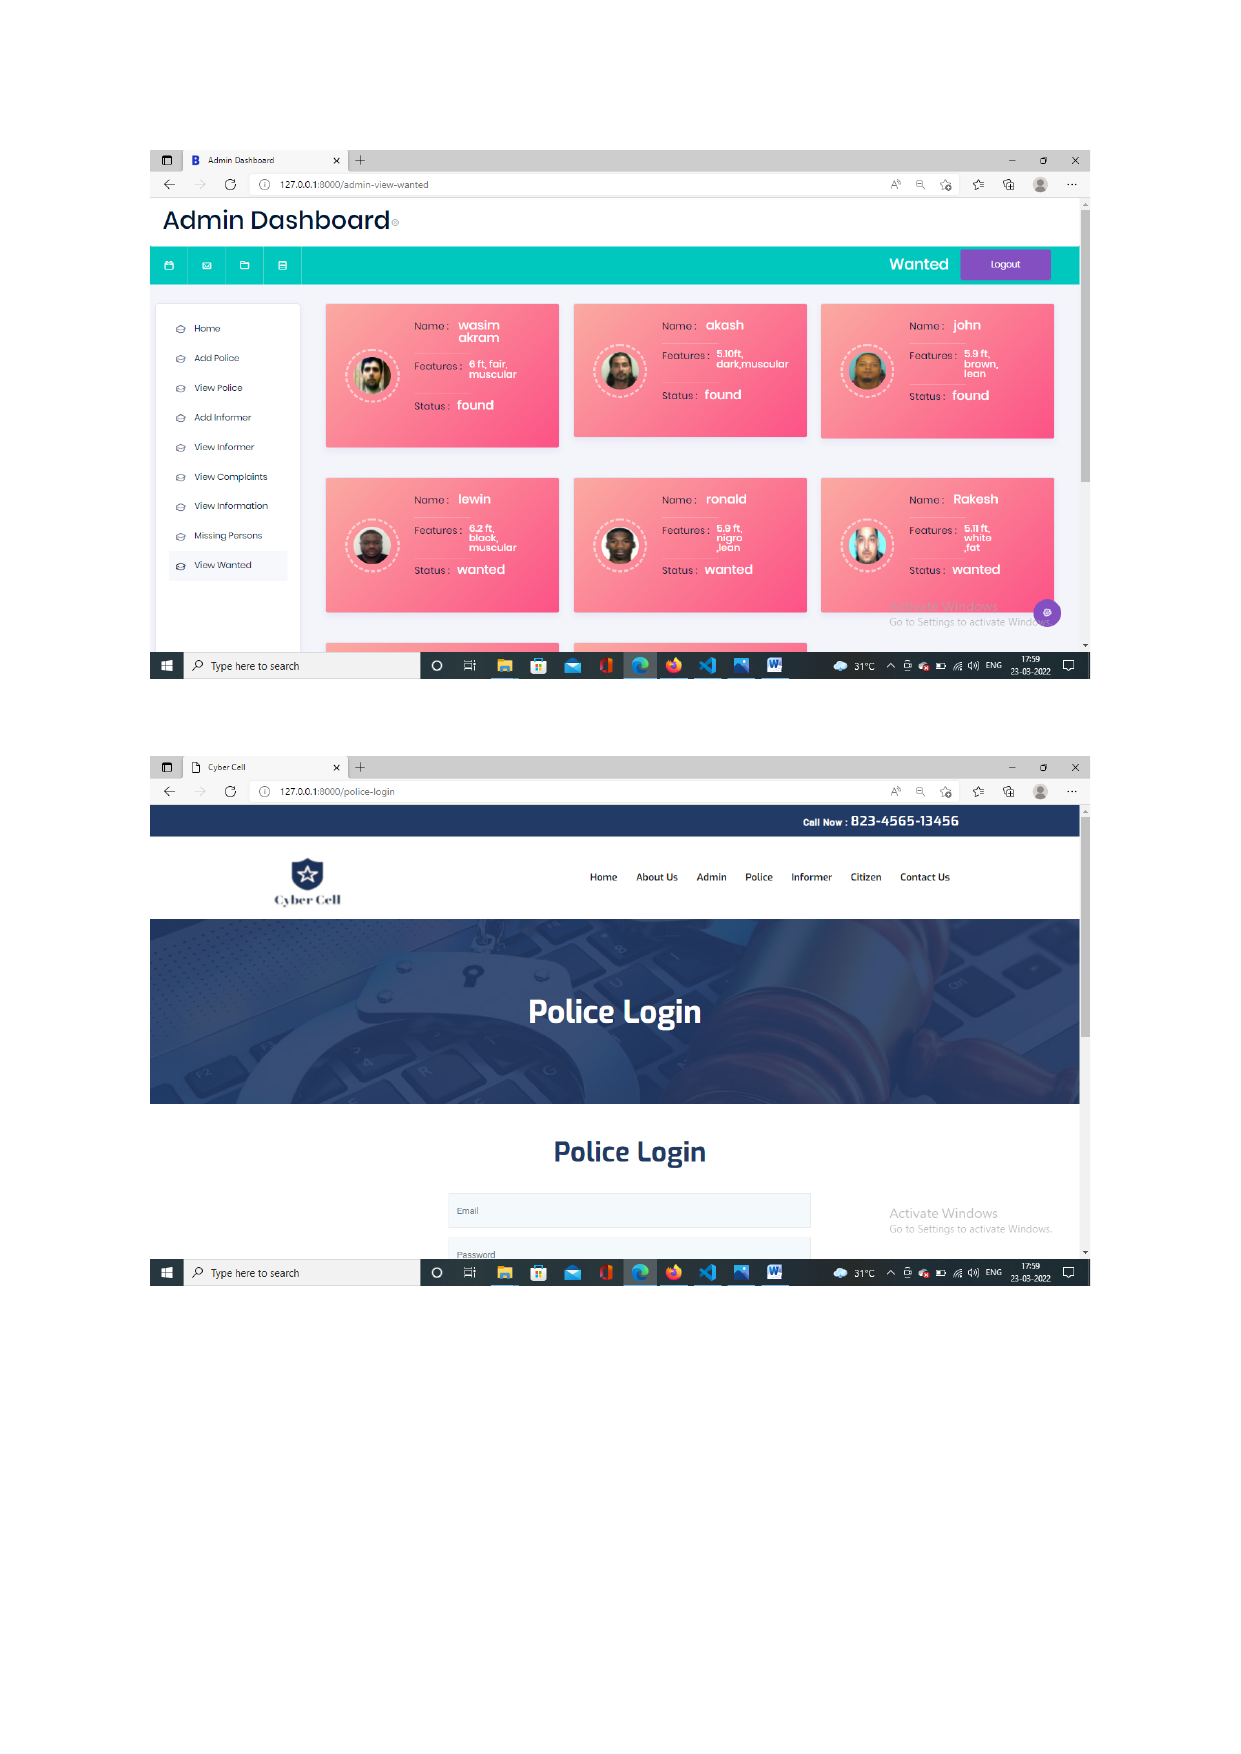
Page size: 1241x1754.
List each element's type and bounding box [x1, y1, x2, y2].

picture [150, 756, 1091, 1286]
picture [150, 150, 1091, 679]
